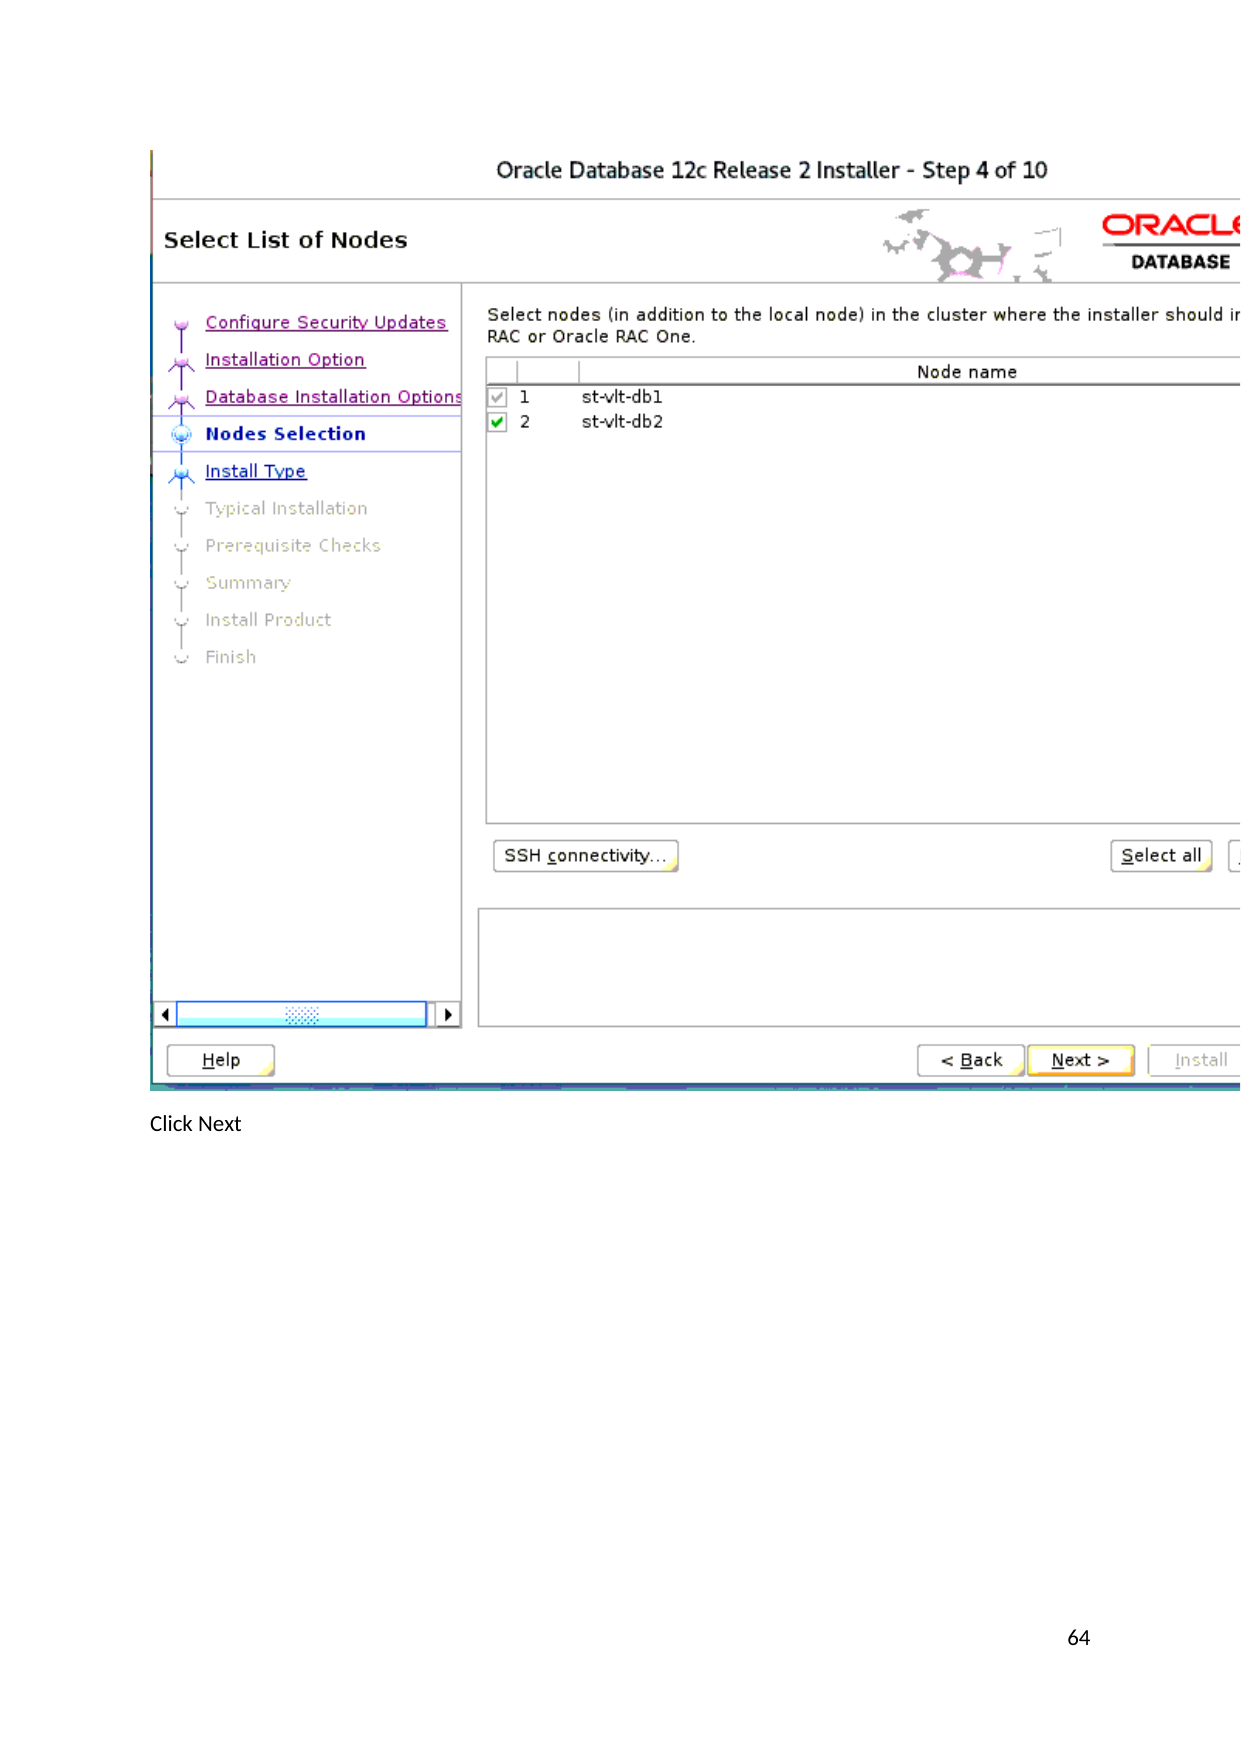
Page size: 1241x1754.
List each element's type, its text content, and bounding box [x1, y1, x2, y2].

picture [150, 150, 1241, 1091]
text Click Next [150, 1109, 1090, 1137]
